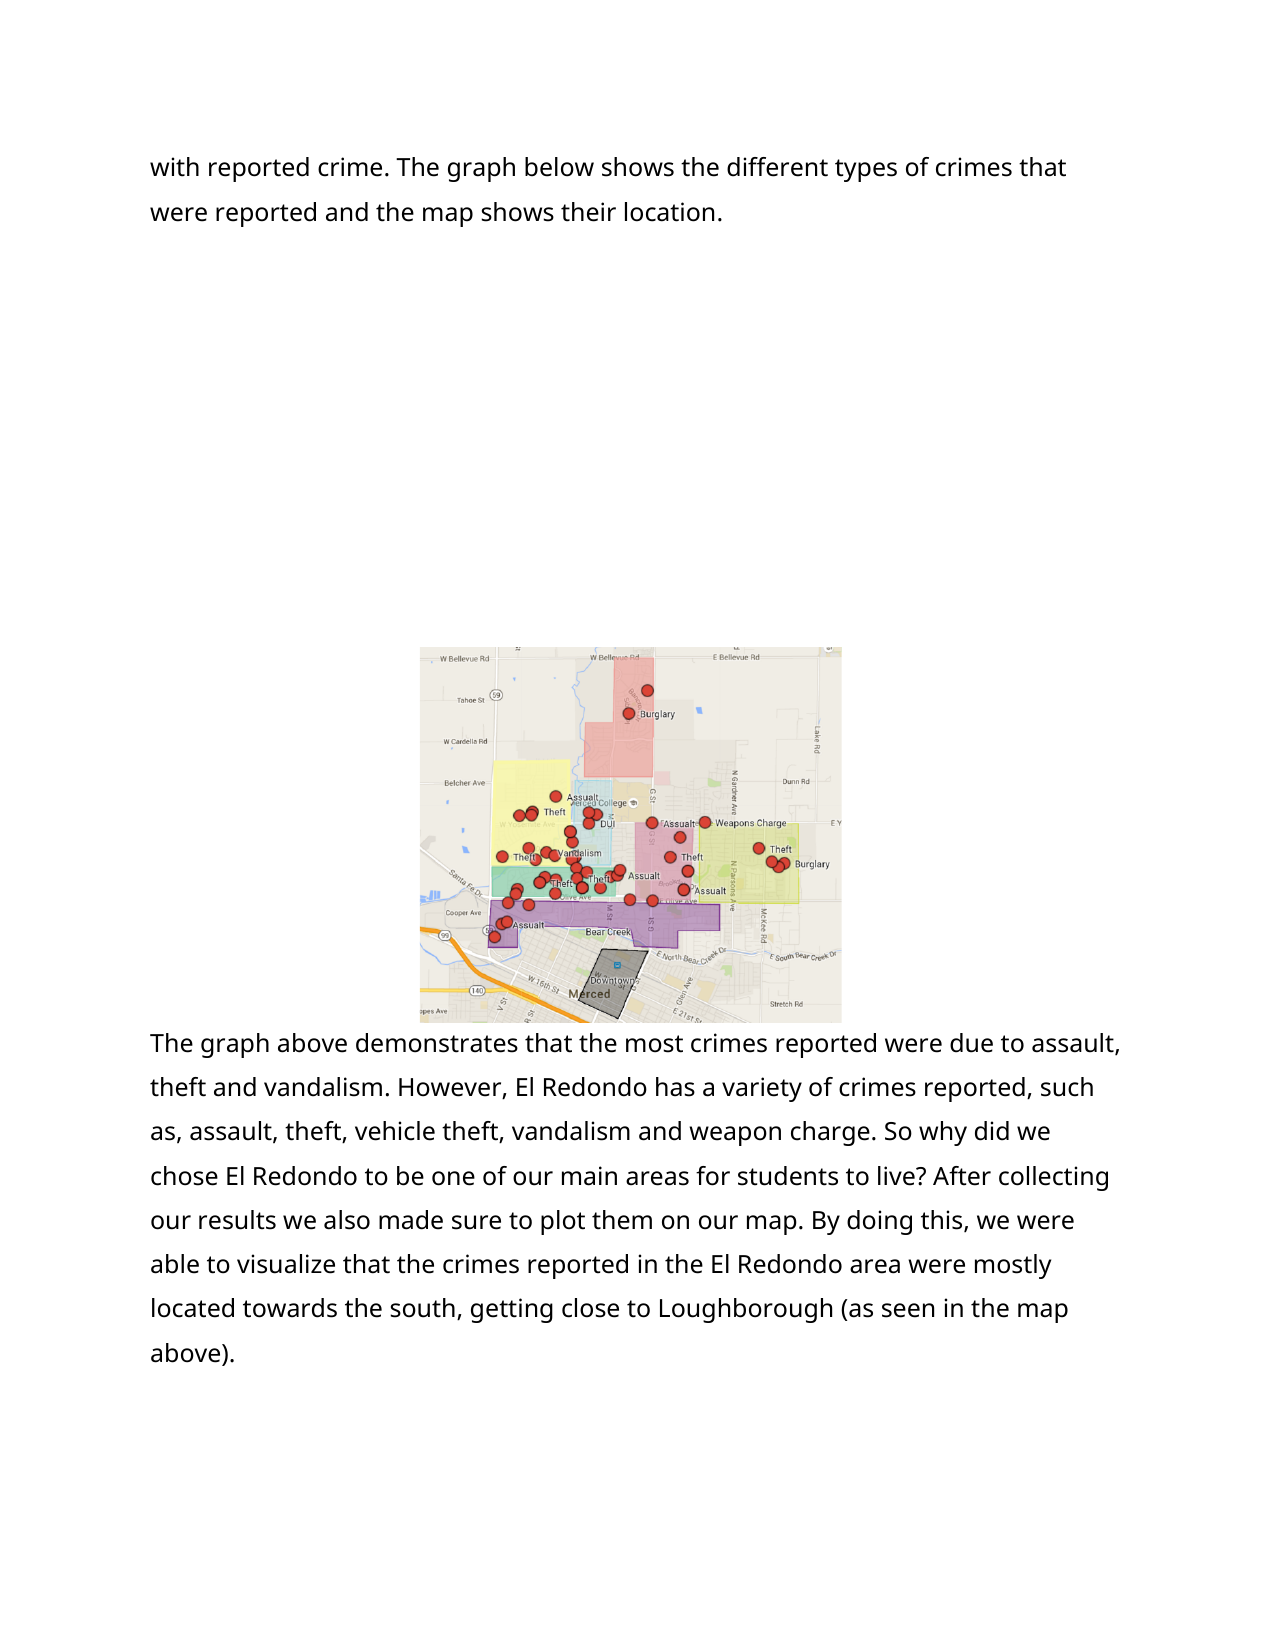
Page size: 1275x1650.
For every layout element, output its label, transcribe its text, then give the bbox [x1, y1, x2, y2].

picture [419, 647, 842, 1023]
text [150, 150, 1125, 228]
text The graph above demonstrates that the most crimes reported were due to assault, theft and vandalism. However, El Redondo has a variety of crimes reported, such as, assault, theft, vehicle theft, vandalism and weapon charge. So why did we chose El Redondo to be one of our main areas for students to live? After collecting our results we also made sure to plot them on our map. By doing this, we were able to visualize that the crimes reported in the El Redondo area were mostly located towards the south, getting close to Loughborough (as seen in the map above). [150, 1026, 1125, 1369]
